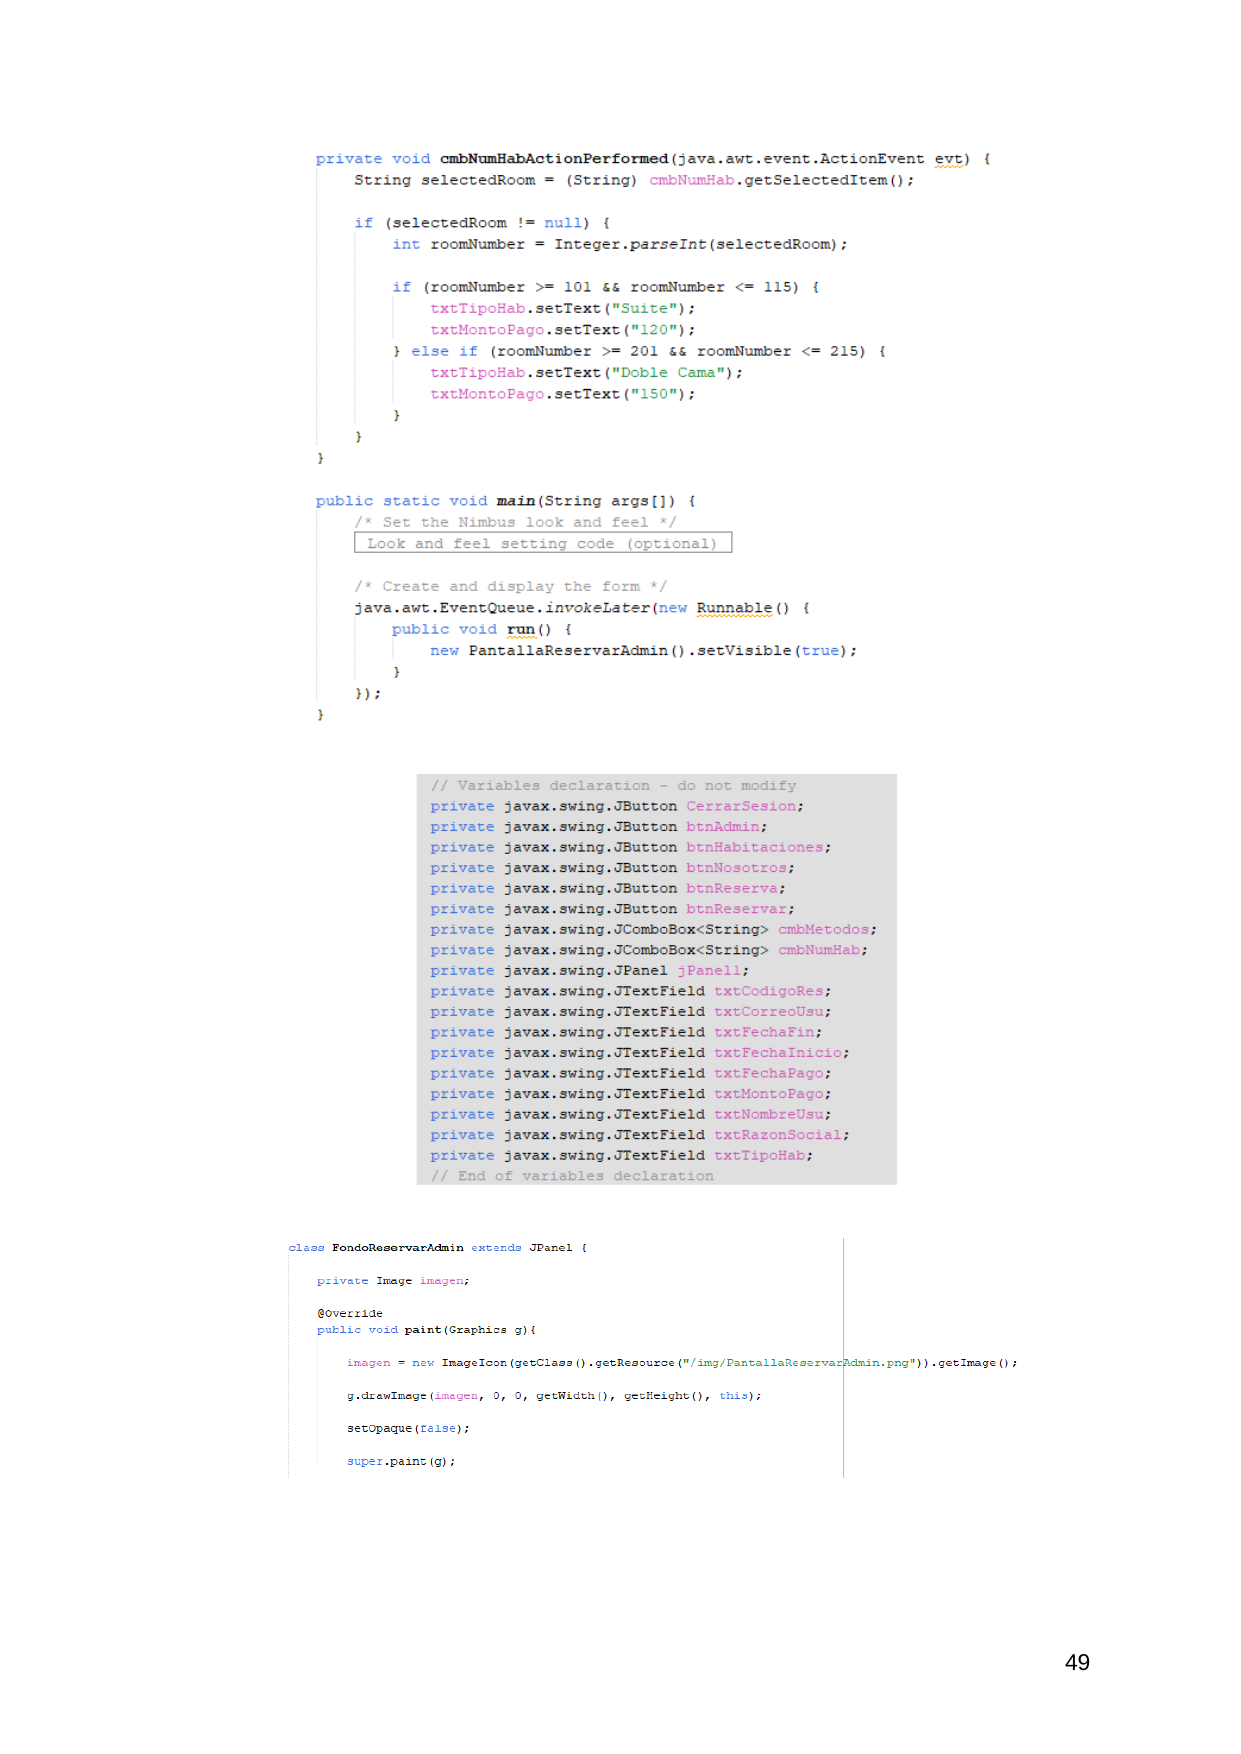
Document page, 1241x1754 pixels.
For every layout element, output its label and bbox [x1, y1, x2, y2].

picture [276, 1238, 1037, 1478]
picture [416, 774, 898, 1194]
picture [309, 150, 1005, 730]
